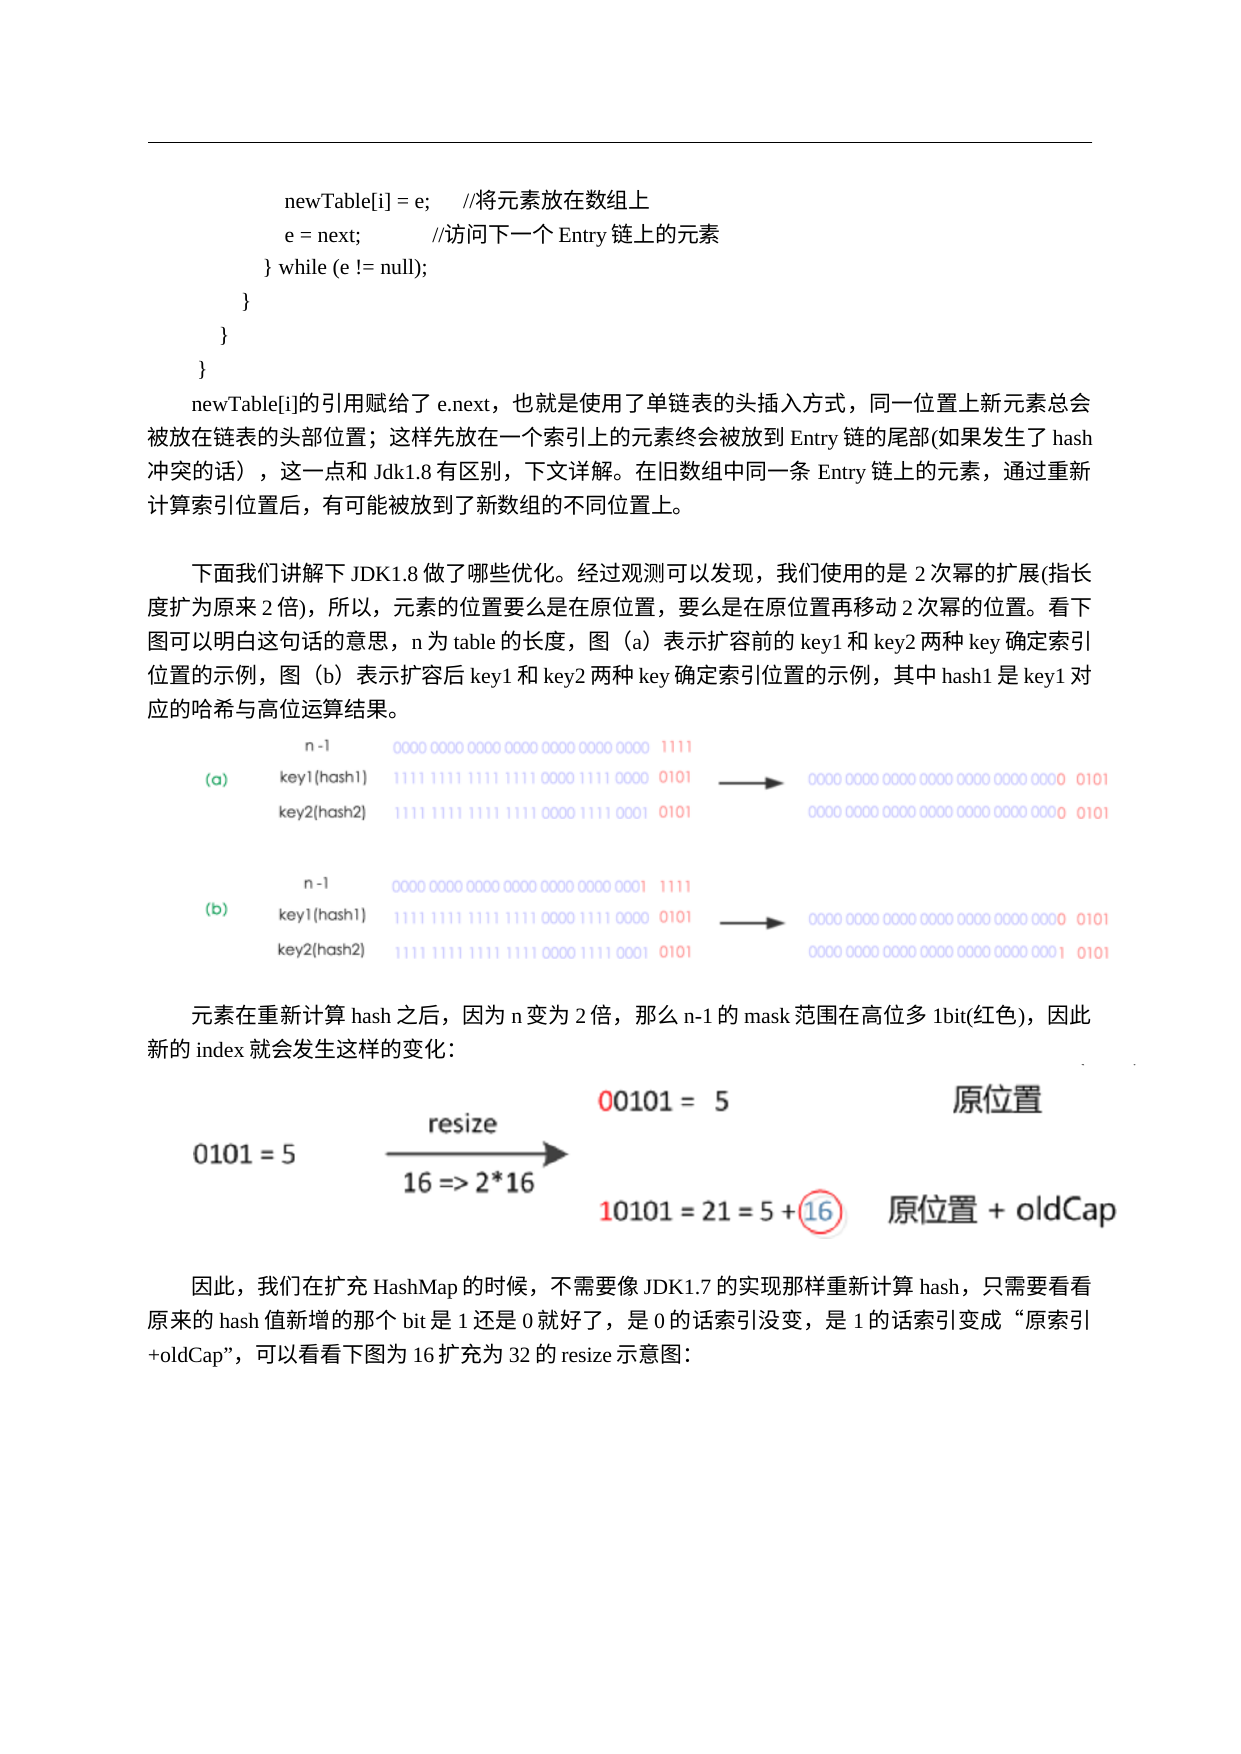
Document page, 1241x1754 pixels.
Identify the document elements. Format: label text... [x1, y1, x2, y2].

text 因此，我们在扩充HashMap的时候，不需要像JDK1.7的实现那样重新计算hash，只需要看看原来的hash值新增的那个bit是1还是0就好了，是0的话索引没变，是1的话索引变成“原索引+oldCap”，可以看看下图为16扩充为32的resize示意图： [148, 1268, 1092, 1370]
text 下面我们讲解下JDK1.8做了哪些优化。经过观测可以发现，我们使用的是2次幂的扩展(指长度扩为原来2倍)，所以，元素的位置要么是在原位置，要么是在原位置再移动2次幂的位置。看下图可以明白这句话的意思，n为table的长度，图（a）表示扩容前的key1和key2两种key确定索引位置的示例，图（b）表示扩容后key1和key2两种key确定索引位置的示例，其中hash1是key1对应的哈希与高位运算结果。 [148, 555, 1092, 725]
text 元素在重新计算hash之后，因为n变为2倍，那么n-1的mask范围在高位多1bit(红色)，因此新的index就会发生这样的变化： [148, 997, 1092, 1064]
picture [191, 1064, 1136, 1244]
text } [148, 283, 1092, 317]
text newTable[i] = e; //将元素放在数组上 [148, 182, 1092, 216]
picture [191, 725, 1136, 984]
text newTable[i]的引用赋给了e.next，也就是使用了单链表的头插入方式，同一位置上新元素总会被放在链表的头部位置；这样先放在一个索引上的元素终会被放到Entry链的尾部(如果发生了hash冲突的话），这一点和Jdk1.8有区别，下文详解。在旧数组中同一条Entry链上的元素，通过重新计算索引位置后，有可能被放到了新数组的不同位置上。 [148, 385, 1092, 521]
text } [148, 351, 1092, 385]
text } while (e != null); [148, 249, 1092, 283]
text } [148, 317, 1092, 351]
text e = next; //访问下一个Entry链上的元素 [148, 216, 1092, 249]
